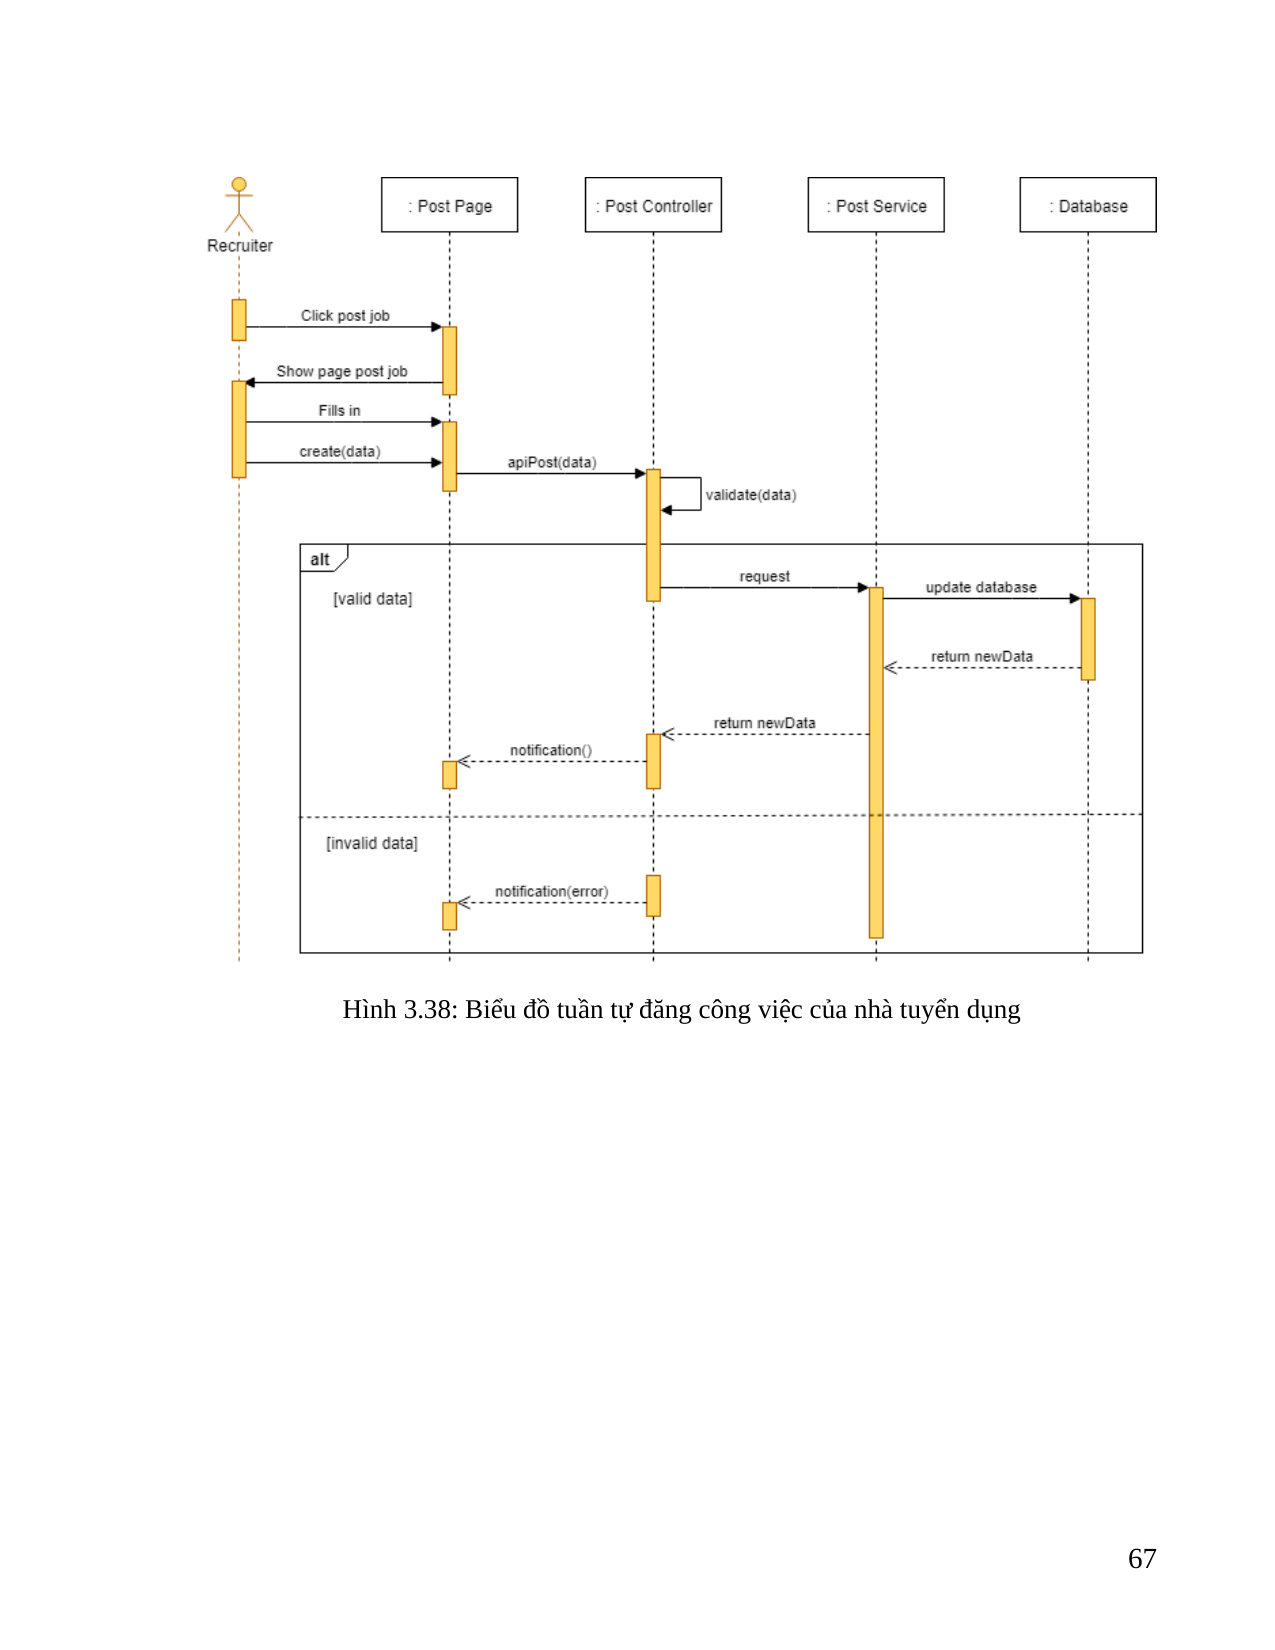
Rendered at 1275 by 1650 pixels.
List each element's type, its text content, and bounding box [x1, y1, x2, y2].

picture [206, 177, 1157, 966]
